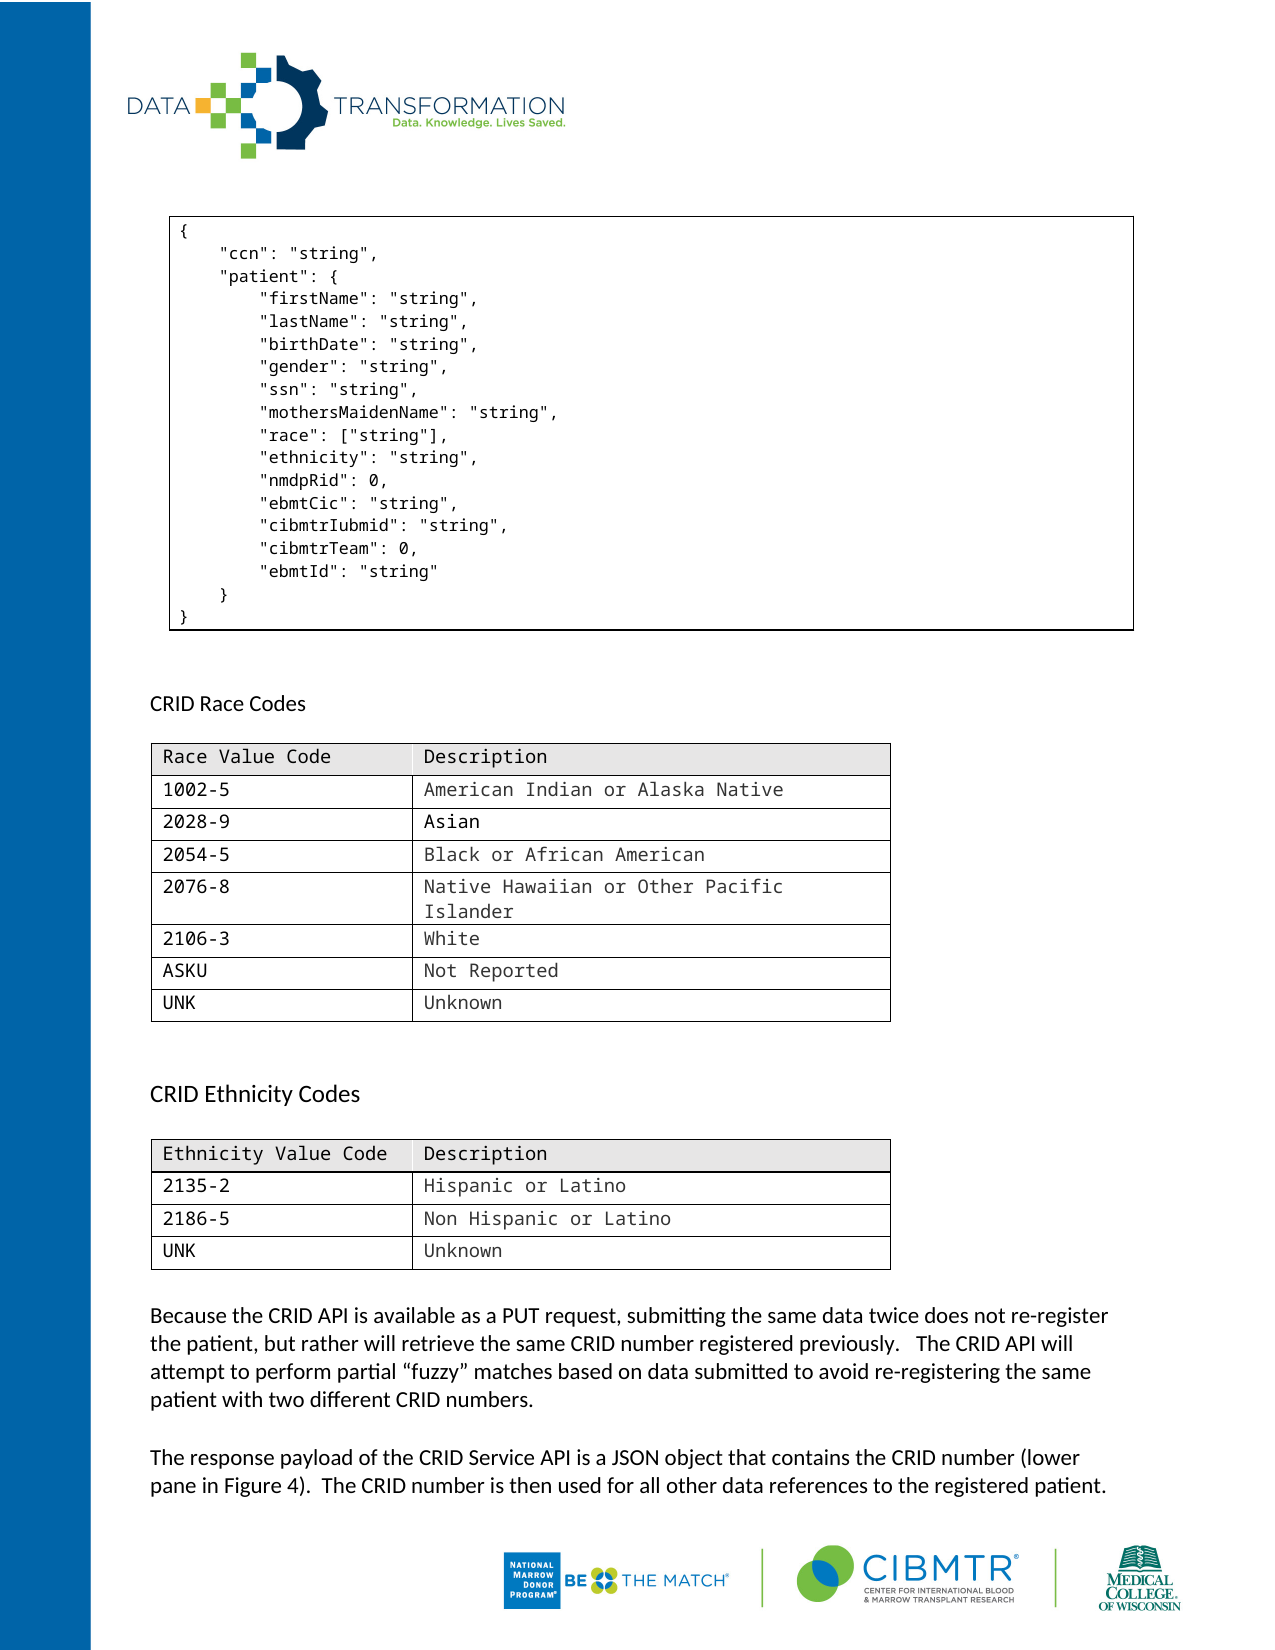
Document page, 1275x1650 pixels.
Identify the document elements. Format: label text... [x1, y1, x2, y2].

table_cell 2054-5 [152, 841, 412, 872]
text "ethnicity": "string", [170, 443, 1133, 465]
table_cell 2186-5 [152, 1205, 412, 1236]
text The response payload of the CRID Service API is a JSON object that contains the CRID number (lower pane in Figure 4). The CRID number is then used for all other data references to the registered patient. [150, 1443, 1125, 1499]
text "cibmtrTeam": 0, [170, 533, 1133, 556]
table_cell Not Reported [413, 958, 890, 988]
text "gender": "string", [170, 352, 1133, 374]
table_cell White [413, 925, 890, 957]
table_cell Hispanic or Latino [413, 1173, 890, 1204]
table_header Description [413, 744, 890, 775]
table_cell Asian [413, 809, 890, 840]
table_header Description [413, 1140, 890, 1171]
text CRID Ethnicity Codes [150, 1078, 1125, 1139]
text { [170, 217, 1133, 238]
text "race": ["string"], [170, 420, 1133, 443]
table_cell UNK [152, 990, 412, 1021]
picture [0, 2, 1270, 1650]
text "birthDate": "string", [170, 329, 1133, 352]
table_header Ethnicity Value Code [152, 1140, 412, 1171]
table_cell Native Hawaiian or Other Pacific Islander [413, 873, 890, 924]
text "firstName": "string", [170, 284, 1133, 306]
table_cell UNK [152, 1237, 412, 1269]
table_cell Unknown [413, 1237, 890, 1269]
table_cell 2106-3 [152, 925, 412, 957]
table_cell Unknown [413, 990, 890, 1021]
text "ebmtId": "string" [170, 556, 1133, 579]
table_cell Non Hispanic or Latino [413, 1205, 890, 1236]
table_cell 2076-8 [152, 873, 412, 924]
text "lastName": "string", [170, 306, 1133, 329]
text "ccn": "string", [170, 238, 1133, 261]
text "cibmtrIubmid": "string", [170, 511, 1133, 533]
table_cell 2135-2 [152, 1173, 412, 1204]
table_cell American Indian or Alaska Native [413, 776, 890, 807]
text } [170, 579, 1133, 602]
text "mothersMaidenName": "string", [170, 397, 1133, 420]
text "nmdpRid": 0, [170, 465, 1133, 488]
text "patient": { [170, 261, 1133, 284]
table_cell Black or African American [413, 841, 890, 872]
table_cell 2028-9 [152, 809, 412, 840]
text "ssn": "string", [170, 374, 1133, 397]
table_header Race Value Code [152, 744, 412, 775]
text } [170, 602, 1133, 629]
table_cell 1002-5 [152, 776, 412, 807]
text CRID Race Codes [150, 689, 1125, 717]
text Because the CRID API is available as a PUT request, submitting the same data twice does not re-register the patient, but rather will retrieve the same CRID number registered previously. The CRID API will attempt to perform partial “fuzzy” matches based on data submitted to avoid re-registering the same patient with two different CRID numbers. [150, 1301, 1125, 1413]
text "ebmtCic": "string", [170, 488, 1133, 511]
table_cell ASKU [152, 958, 412, 988]
